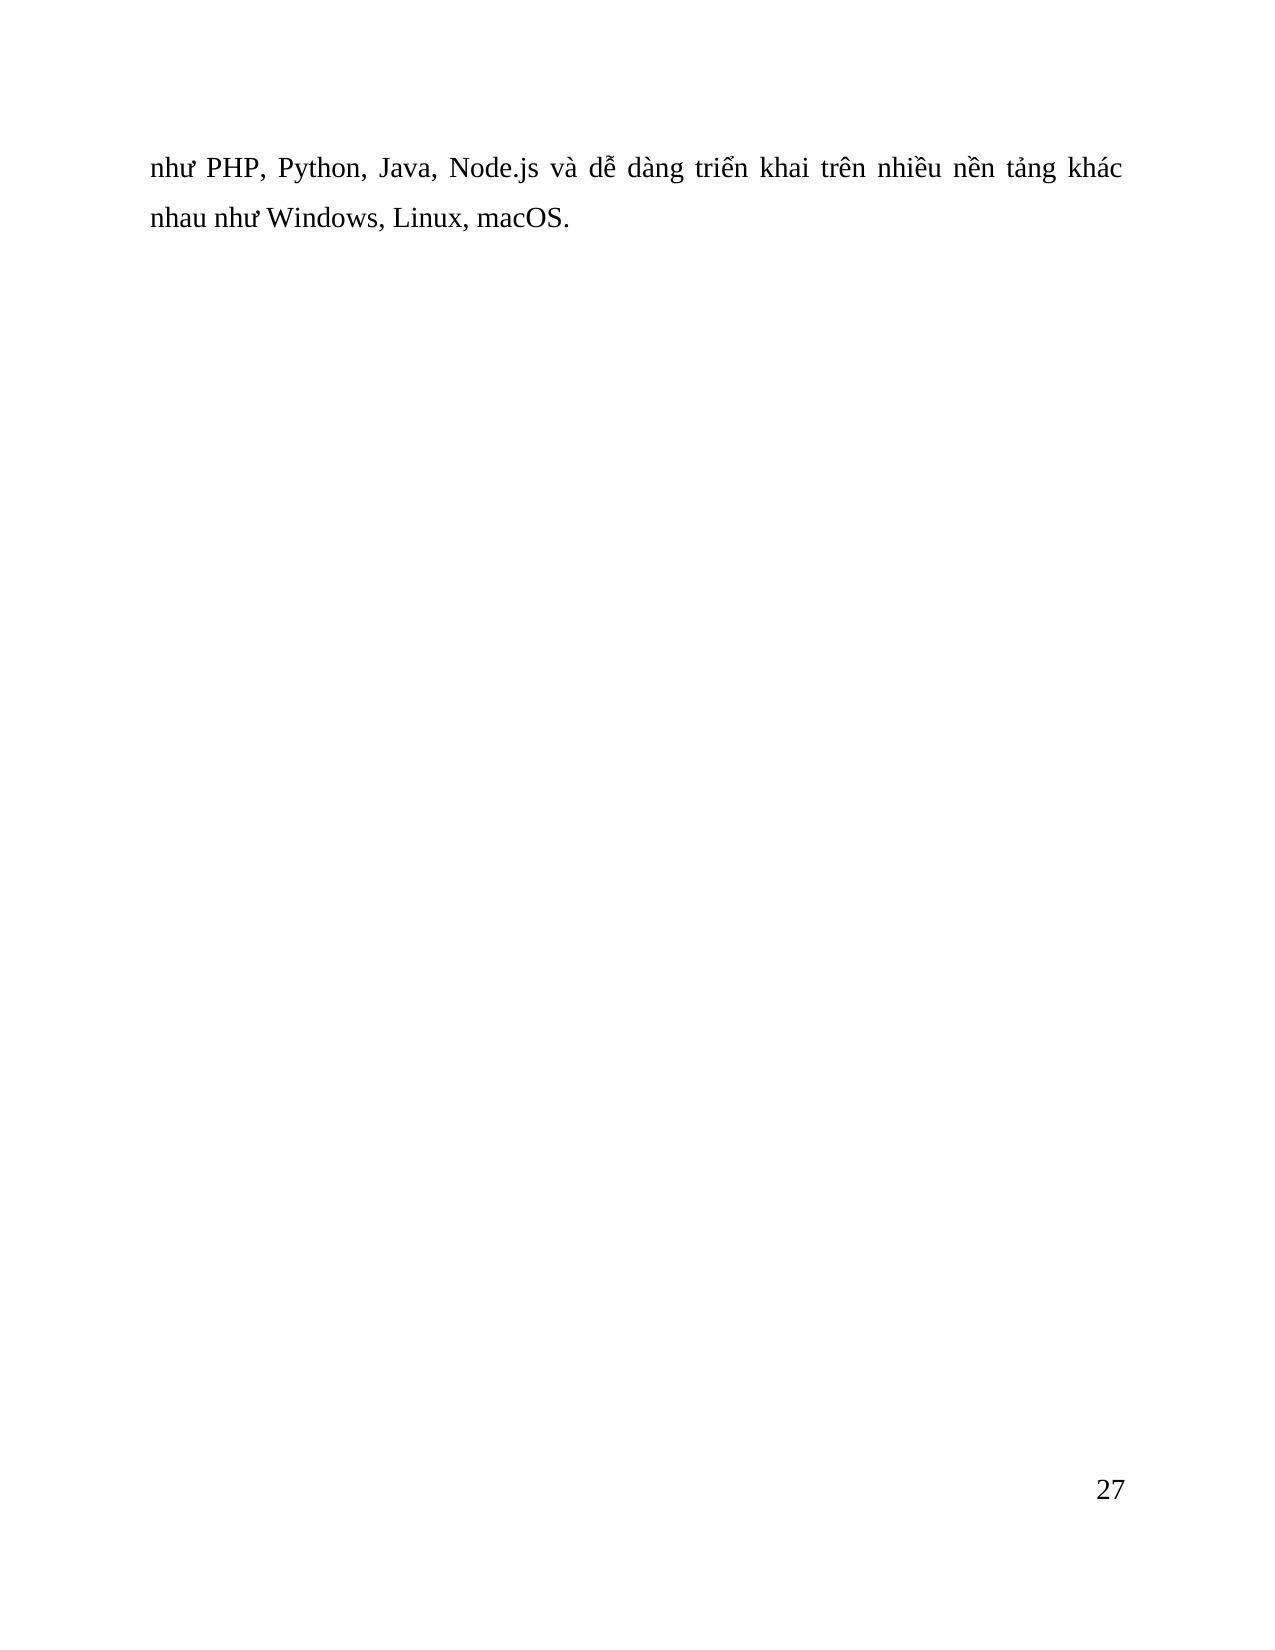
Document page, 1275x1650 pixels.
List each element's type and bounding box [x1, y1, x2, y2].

text [150, 150, 1125, 234]
